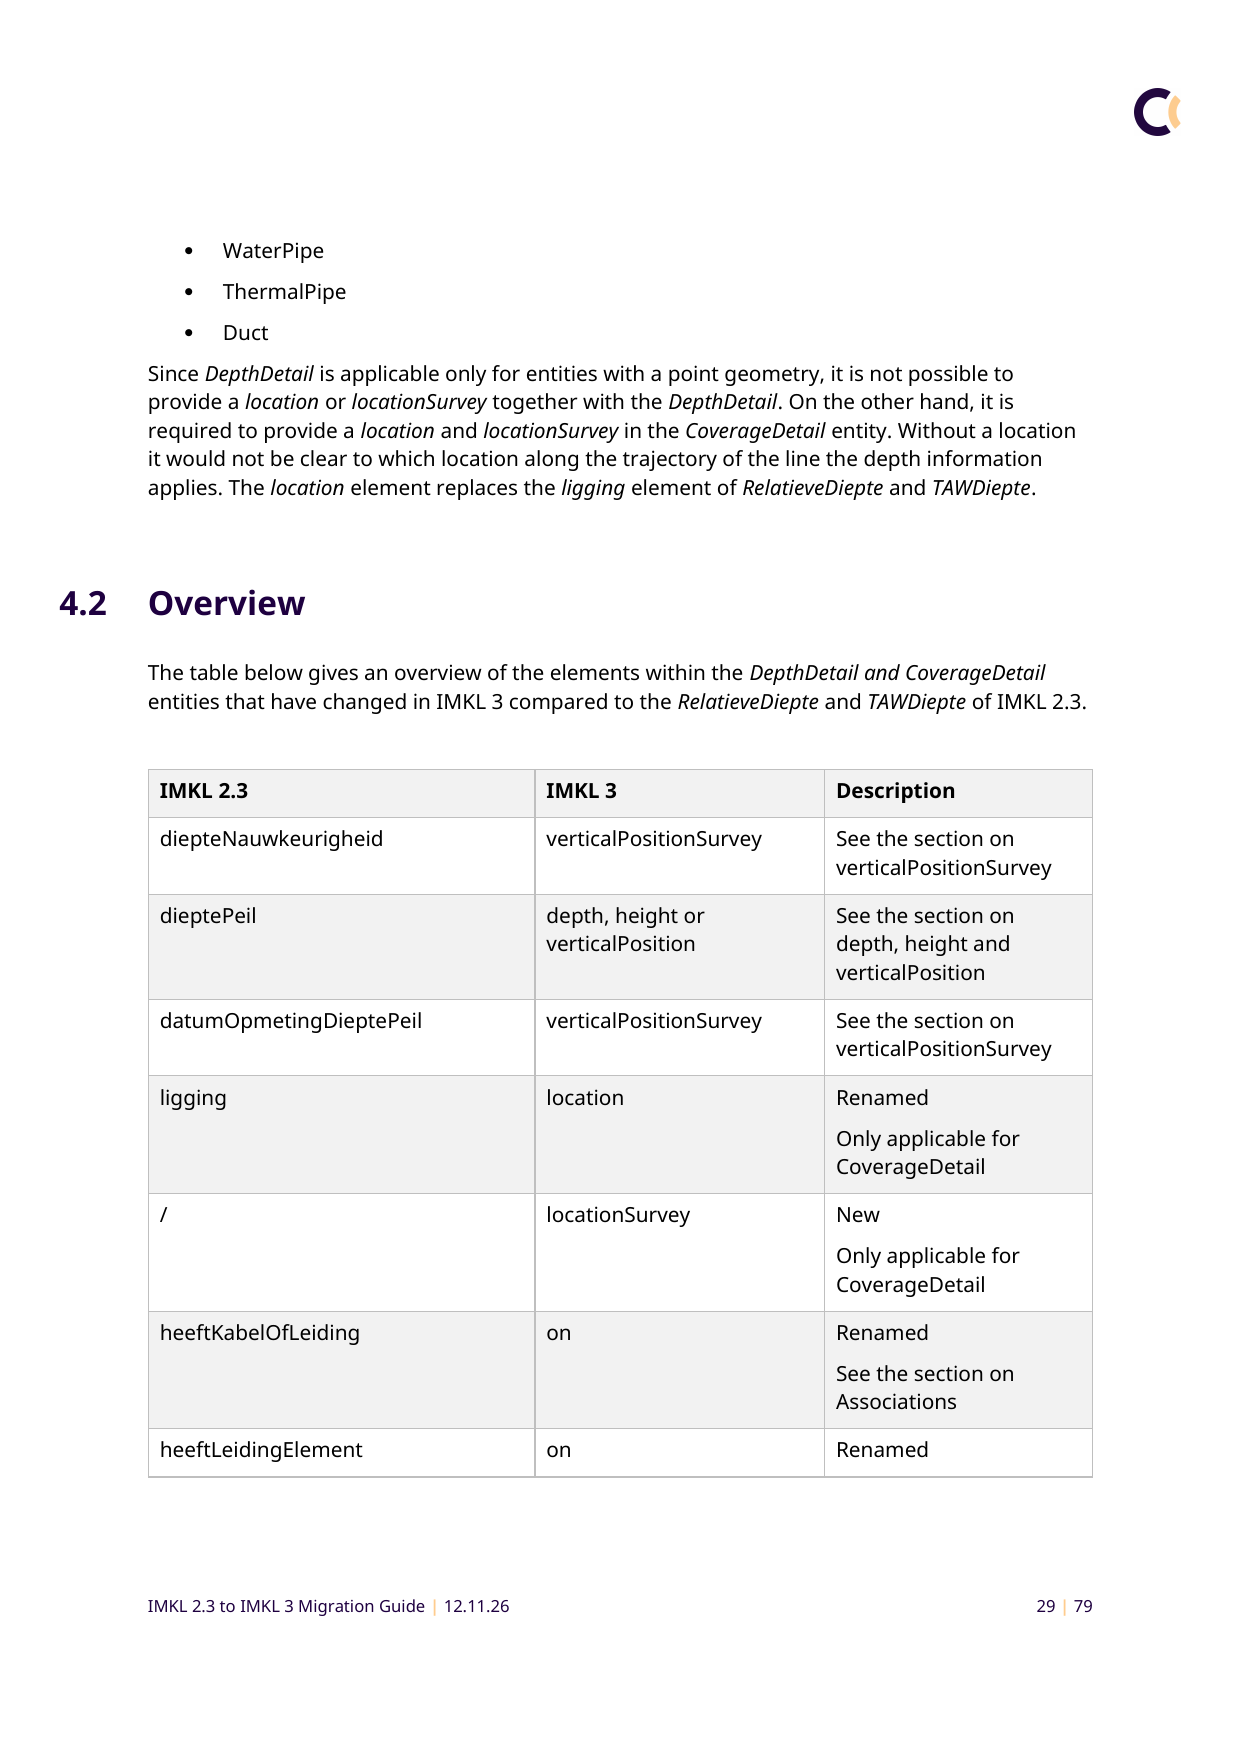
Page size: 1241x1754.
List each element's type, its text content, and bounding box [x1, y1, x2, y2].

table_cell on [536, 1429, 824, 1476]
table_cell dieptePeil [149, 895, 534, 999]
table_cell verticalPositionSurvey [536, 818, 824, 894]
text Since DepthDetail is applicable only for entities with a point geometry, it is not possible to provide a location or locationSurvey together with the DepthDetail. On the other hand, it is required to provide a location and locationSurvey in the CoverageDetail entity. Without a location it would not be clear to which location along the trajectory of the line the depth information applies. The location element replaces the ligging element of RelatieveDiepte and TAWDiepte. [148, 359, 1092, 501]
table_cell / [149, 1194, 534, 1311]
table_cell verticalPositionSurvey [536, 1000, 824, 1075]
table_cell locationSurvey [536, 1194, 824, 1311]
list ThermalPipe [185, 277, 1092, 306]
table_header IMKL 2.3 [149, 770, 534, 817]
table_cell Renamed See the section on Associations [825, 1312, 1092, 1428]
table_cell See the section on verticalPositionSurvey [825, 1000, 1092, 1075]
list WaterPipe [185, 236, 1092, 265]
text The table below gives an overview of the elements within the DepthDetail and CoverageDetail entities that have changed in IMKL 3 compared to the RelatieveDiepte and TAWDiepte of IMKL 2.3. [148, 658, 1092, 715]
picture [1134, 88, 1181, 136]
table_cell See the section on depth, height and verticalPosition [825, 895, 1092, 999]
table_cell location [536, 1076, 824, 1193]
table_cell diepteNauwkeurigheid [149, 818, 534, 894]
table_cell depth, height or verticalPosition [536, 895, 824, 999]
table_cell datumOpmetingDieptePeil [149, 1000, 534, 1075]
subtitle Overview [59, 580, 1092, 625]
table_header Description [825, 770, 1092, 817]
table_cell See the section on verticalPositionSurvey [825, 818, 1092, 894]
table_header IMKL 3 [536, 770, 824, 817]
table_cell Renamed Only applicable for CoverageDetail [825, 1076, 1092, 1193]
table_cell heeftKabelOfLeiding [149, 1312, 534, 1428]
table_cell ligging [149, 1076, 534, 1193]
table_cell New Only applicable for CoverageDetail [825, 1194, 1092, 1311]
list Duct [185, 318, 1092, 347]
table_cell on [536, 1312, 824, 1428]
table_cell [825, 1429, 1092, 1476]
table_cell heeftLeidingElement [149, 1429, 534, 1476]
